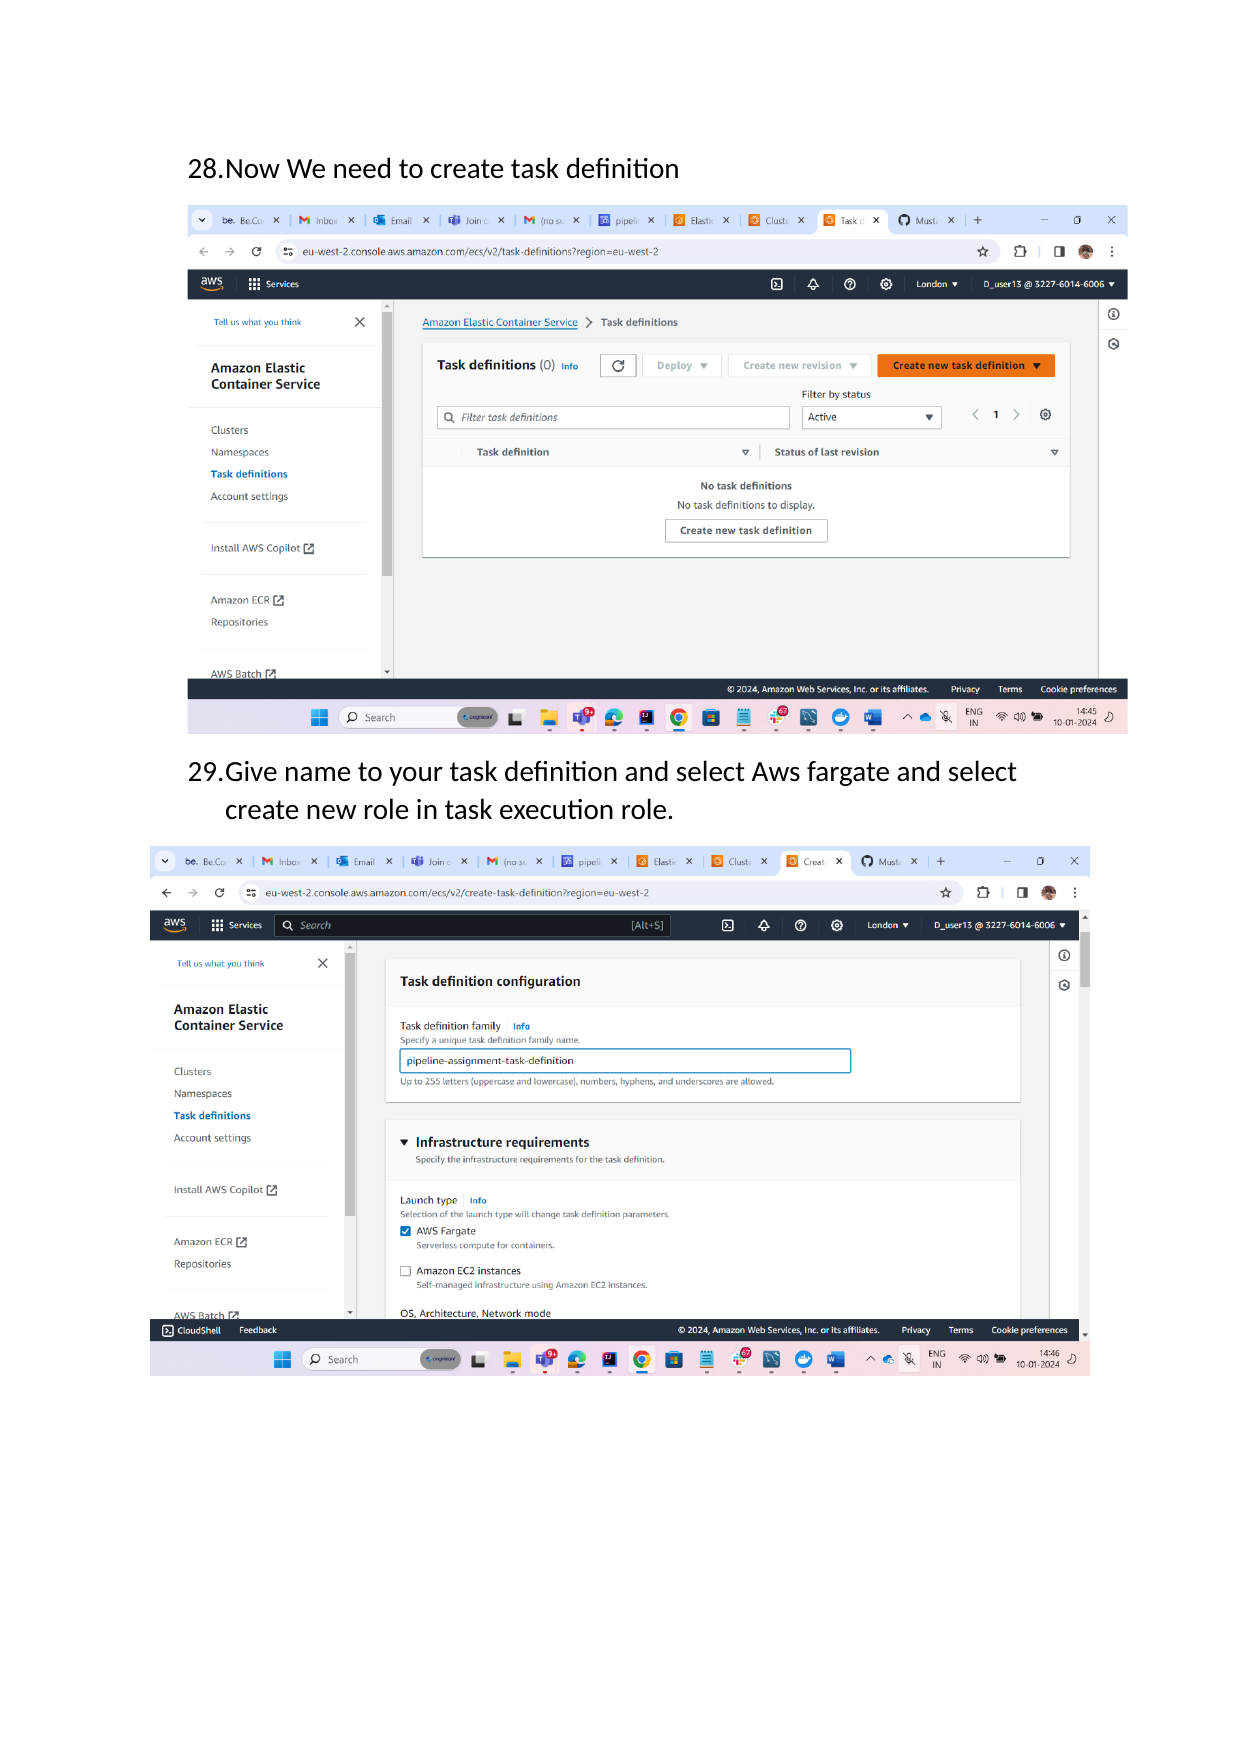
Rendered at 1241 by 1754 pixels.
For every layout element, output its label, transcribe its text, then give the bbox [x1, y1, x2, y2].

list Now We need to create task definition [187, 150, 1090, 186]
list Give name to your task definition and select Aws fargate and select create new role in task execution role. [187, 753, 1090, 827]
picture [187, 205, 1128, 734]
picture [150, 846, 1091, 1376]
